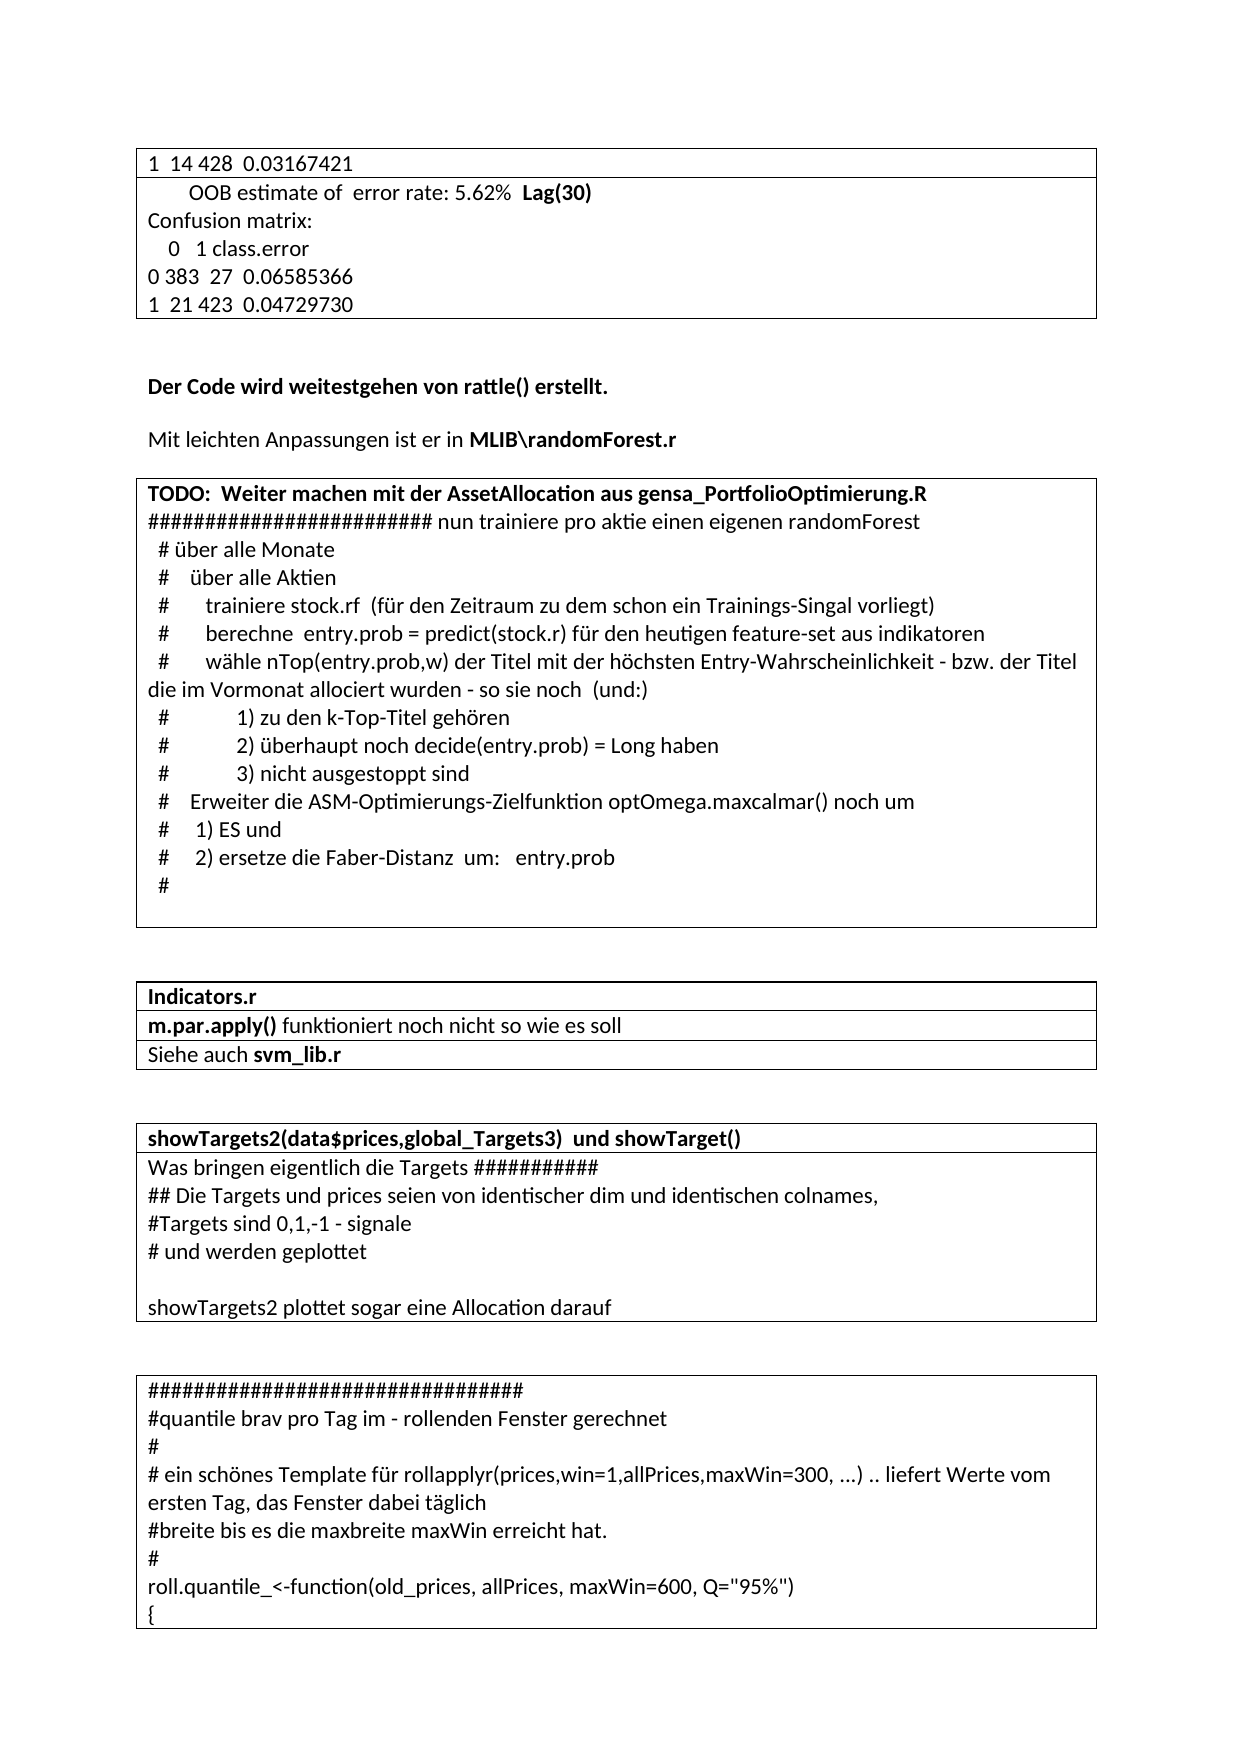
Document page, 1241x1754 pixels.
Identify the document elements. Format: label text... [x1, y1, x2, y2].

table_cell OOB estimate of error rate: 5.62% Lag(30) Confusion matrix: 0 1 class.error 0 383 27 0.06585366 1 21 423 0.04729730 [137, 178, 1096, 318]
table_header TODO: Weiter machen mit der AssetAllocation aus gensa_PortfolioOptimierung.R ######################### nun trainiere pro aktie einen eigenen randomForest # über alle Monate # über alle Aktien # trainiere stock.rf (für den Zeitraum zu dem schon ein Trainings-Singal vorliegt) # berechne entry.prob = predict(stock.r) für den heutigen feature-set aus indikatoren # wähle nTop(entry.prob,w) der Titel mit der höchsten Entry-Wahrscheinlichkeit - bzw. der Titel die im Vormonat allociert wurden - so sie noch (und:) # 1) zu den k-Top-Titel gehören # 2) überhaupt noch decide(entry.prob) = Long haben # 3) nicht ausgestoppt sind # Erweiter die ASM-Optimierungs-Zielfunktion optOmega.maxcalmar() noch um # 1) ES und # 2) ersetze die Faber-Distanz um: entry.prob # [137, 479, 1096, 927]
table_cell m.par.apply() funktioniert noch nicht so wie es soll [137, 1011, 1096, 1039]
text Mit leichten Anpassungen ist er in MLIB\randomForest.r [148, 425, 1093, 453]
table_cell Was bringen eigentlich die Targets ########### ## Die Targets und prices seien von identischer dim und identischen colnames, #Targets sind 0,1,-1 - signale # und werden geplottet showTargets2 plottet sogar eine Allocation darauf [137, 1153, 1096, 1321]
table_header showTargets2(data$prices,global_Targets3) und showTarget() [137, 1124, 1096, 1152]
text Der Code wird weitestgehen von rattle() erstellt. [148, 372, 1093, 400]
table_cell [137, 149, 1096, 177]
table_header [137, 1376, 1096, 1628]
table_cell Siehe auch svm_lib.r [137, 1041, 1096, 1068]
table_header Indicators.r [137, 983, 1096, 1010]
